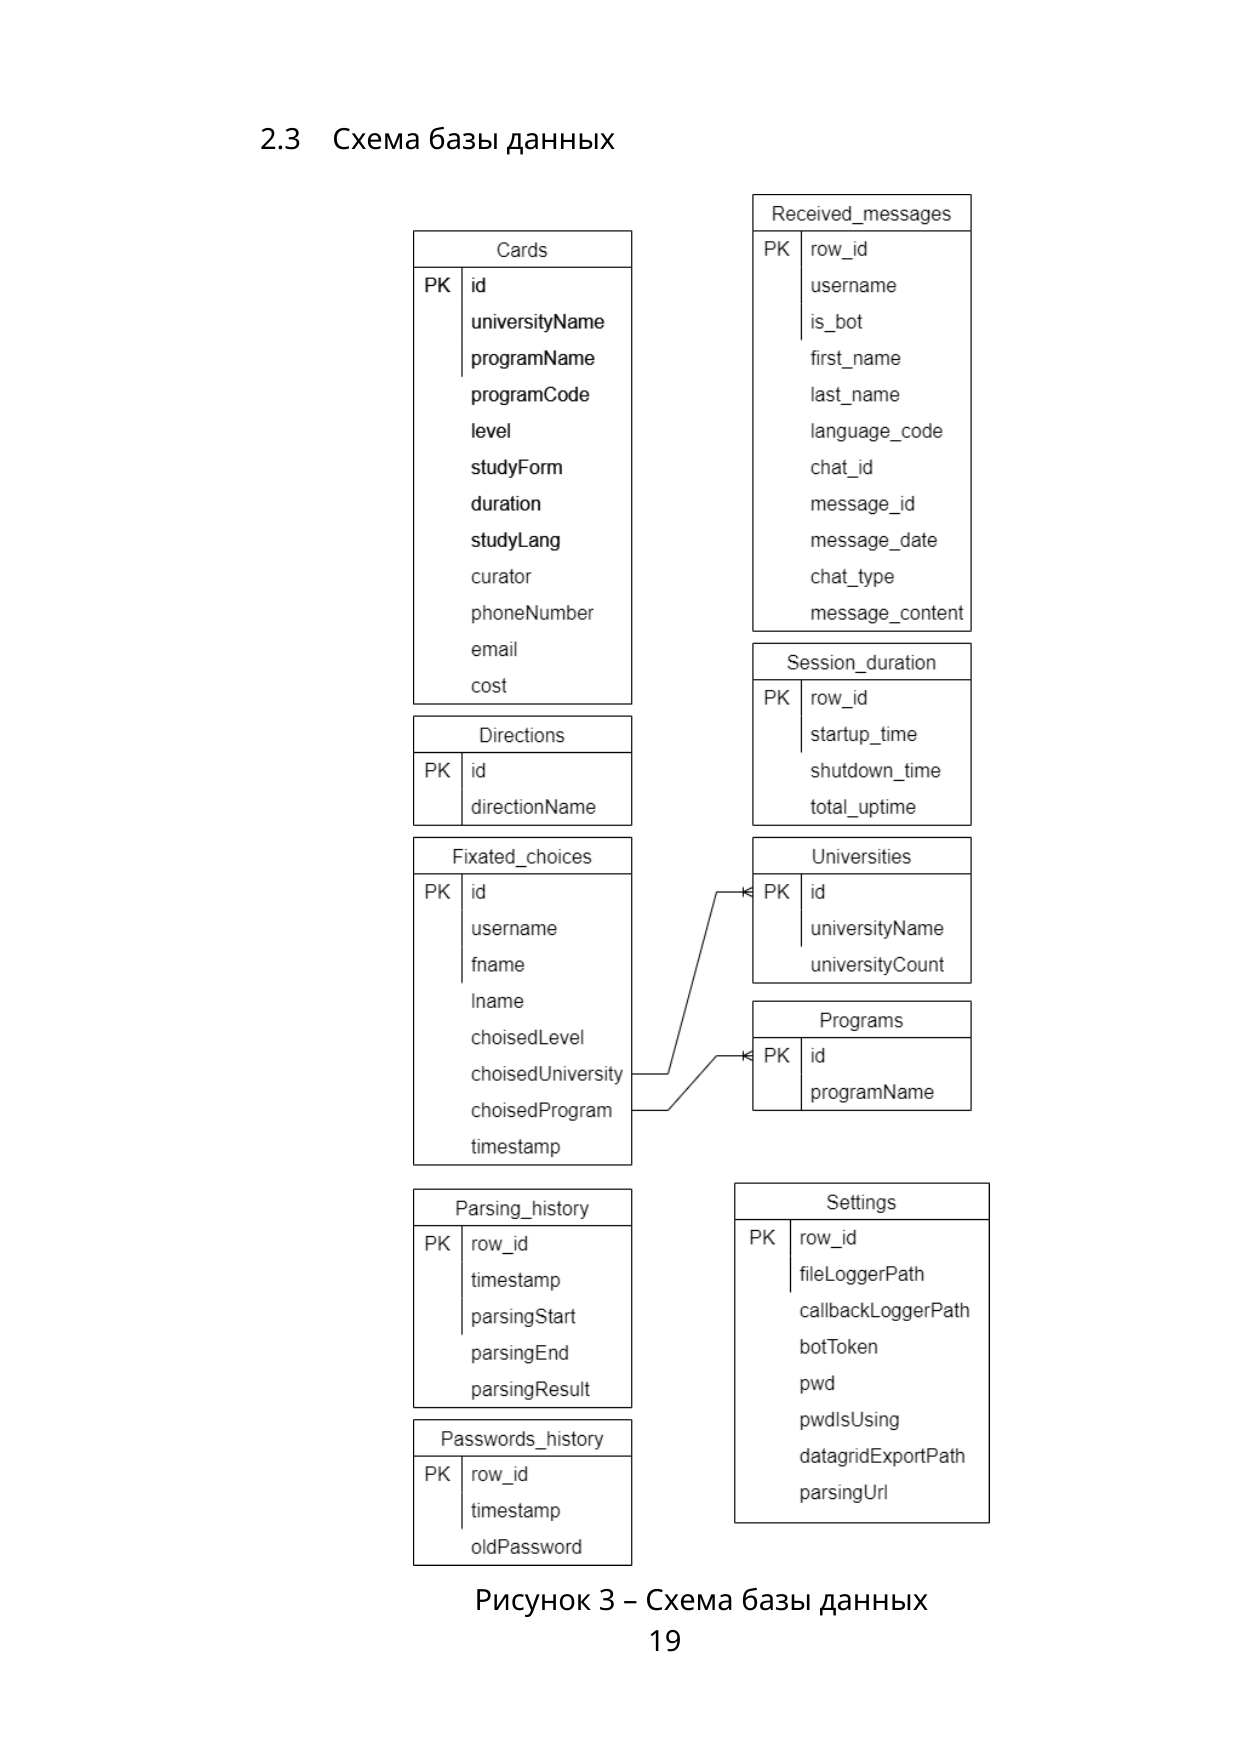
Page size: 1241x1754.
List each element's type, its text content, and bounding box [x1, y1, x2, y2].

picture [413, 194, 990, 1566]
list Схема базы данных [260, 118, 1152, 158]
text Рисунок 3 – Схема базы данных [177, 1579, 1152, 1619]
